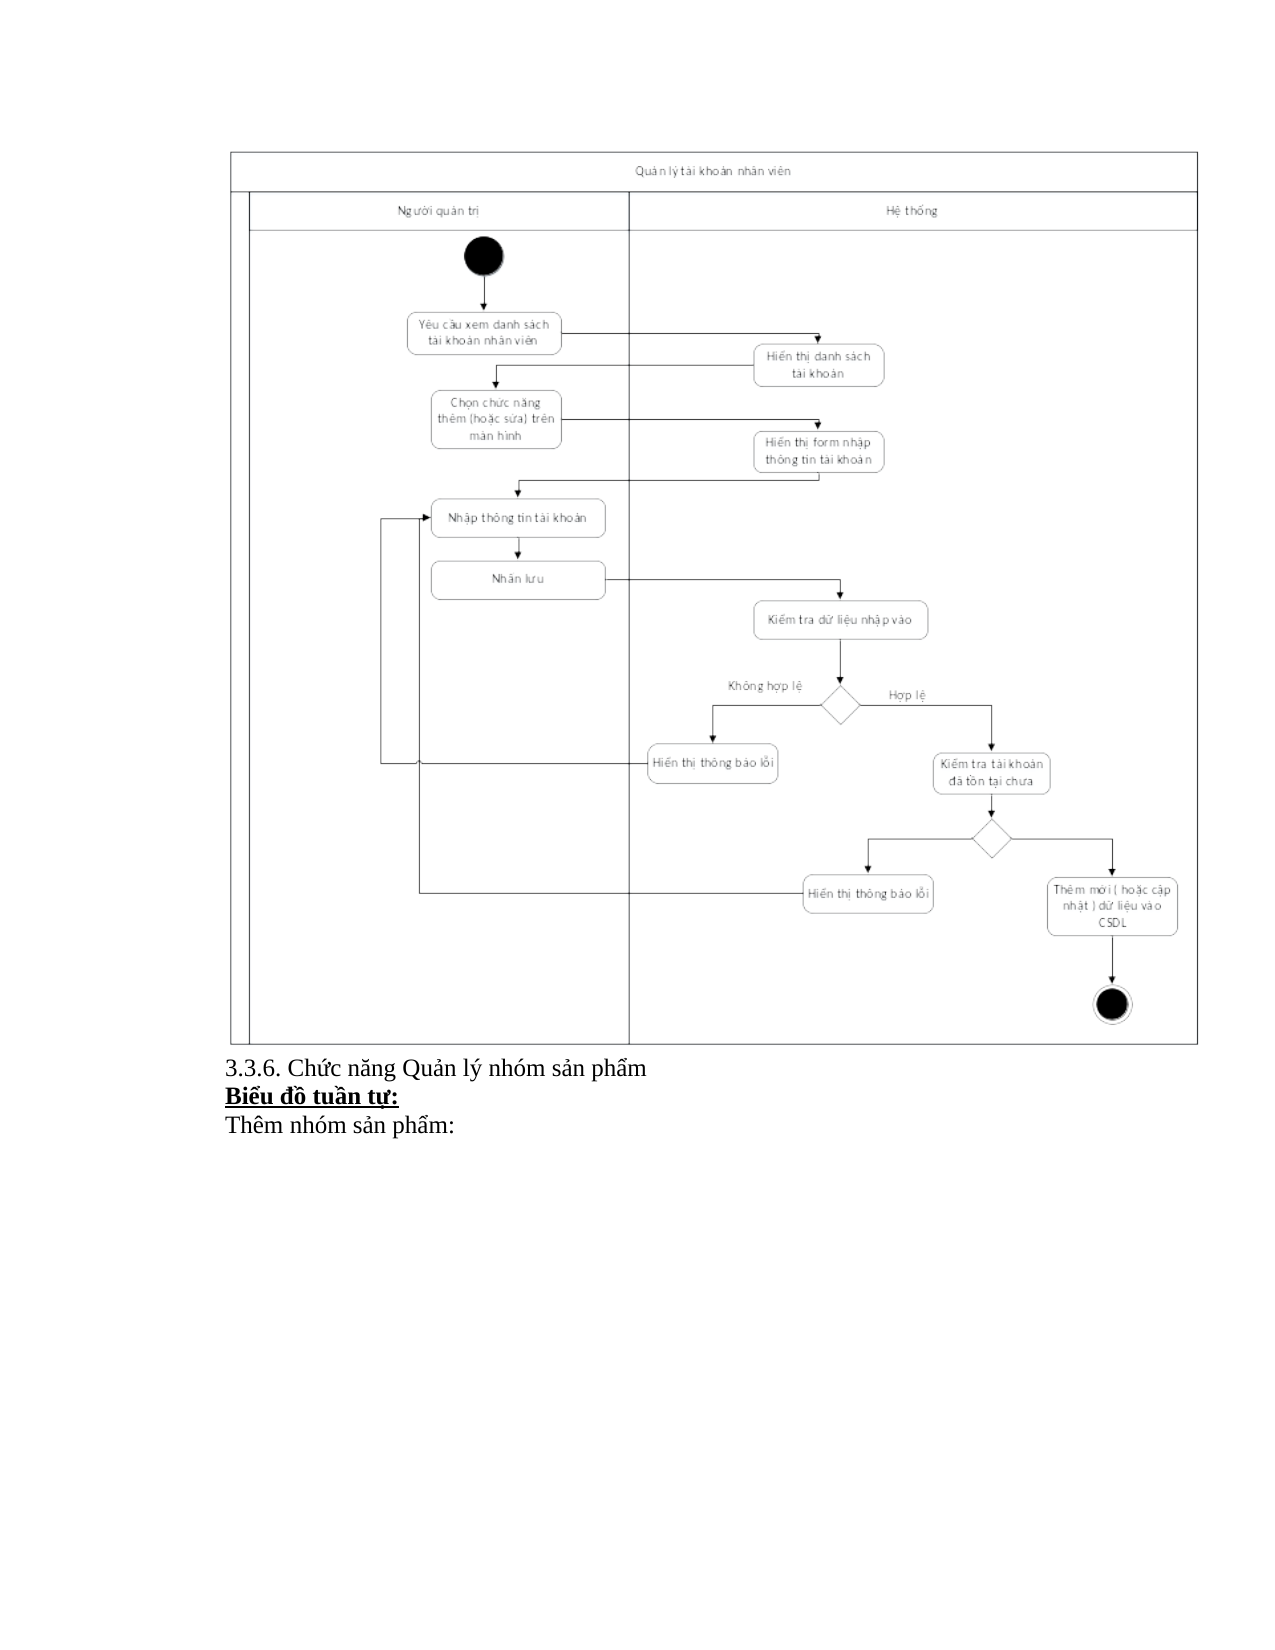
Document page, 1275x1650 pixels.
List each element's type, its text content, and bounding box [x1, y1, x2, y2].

text Thêm nhóm sản phẩm: [225, 1110, 1125, 1139]
text Biểu đồ tuần tự: [225, 1081, 1125, 1110]
subtitle 3.3.6. Chức năng Quản lý nhóm sản phẩm [150, 1053, 1125, 1081]
